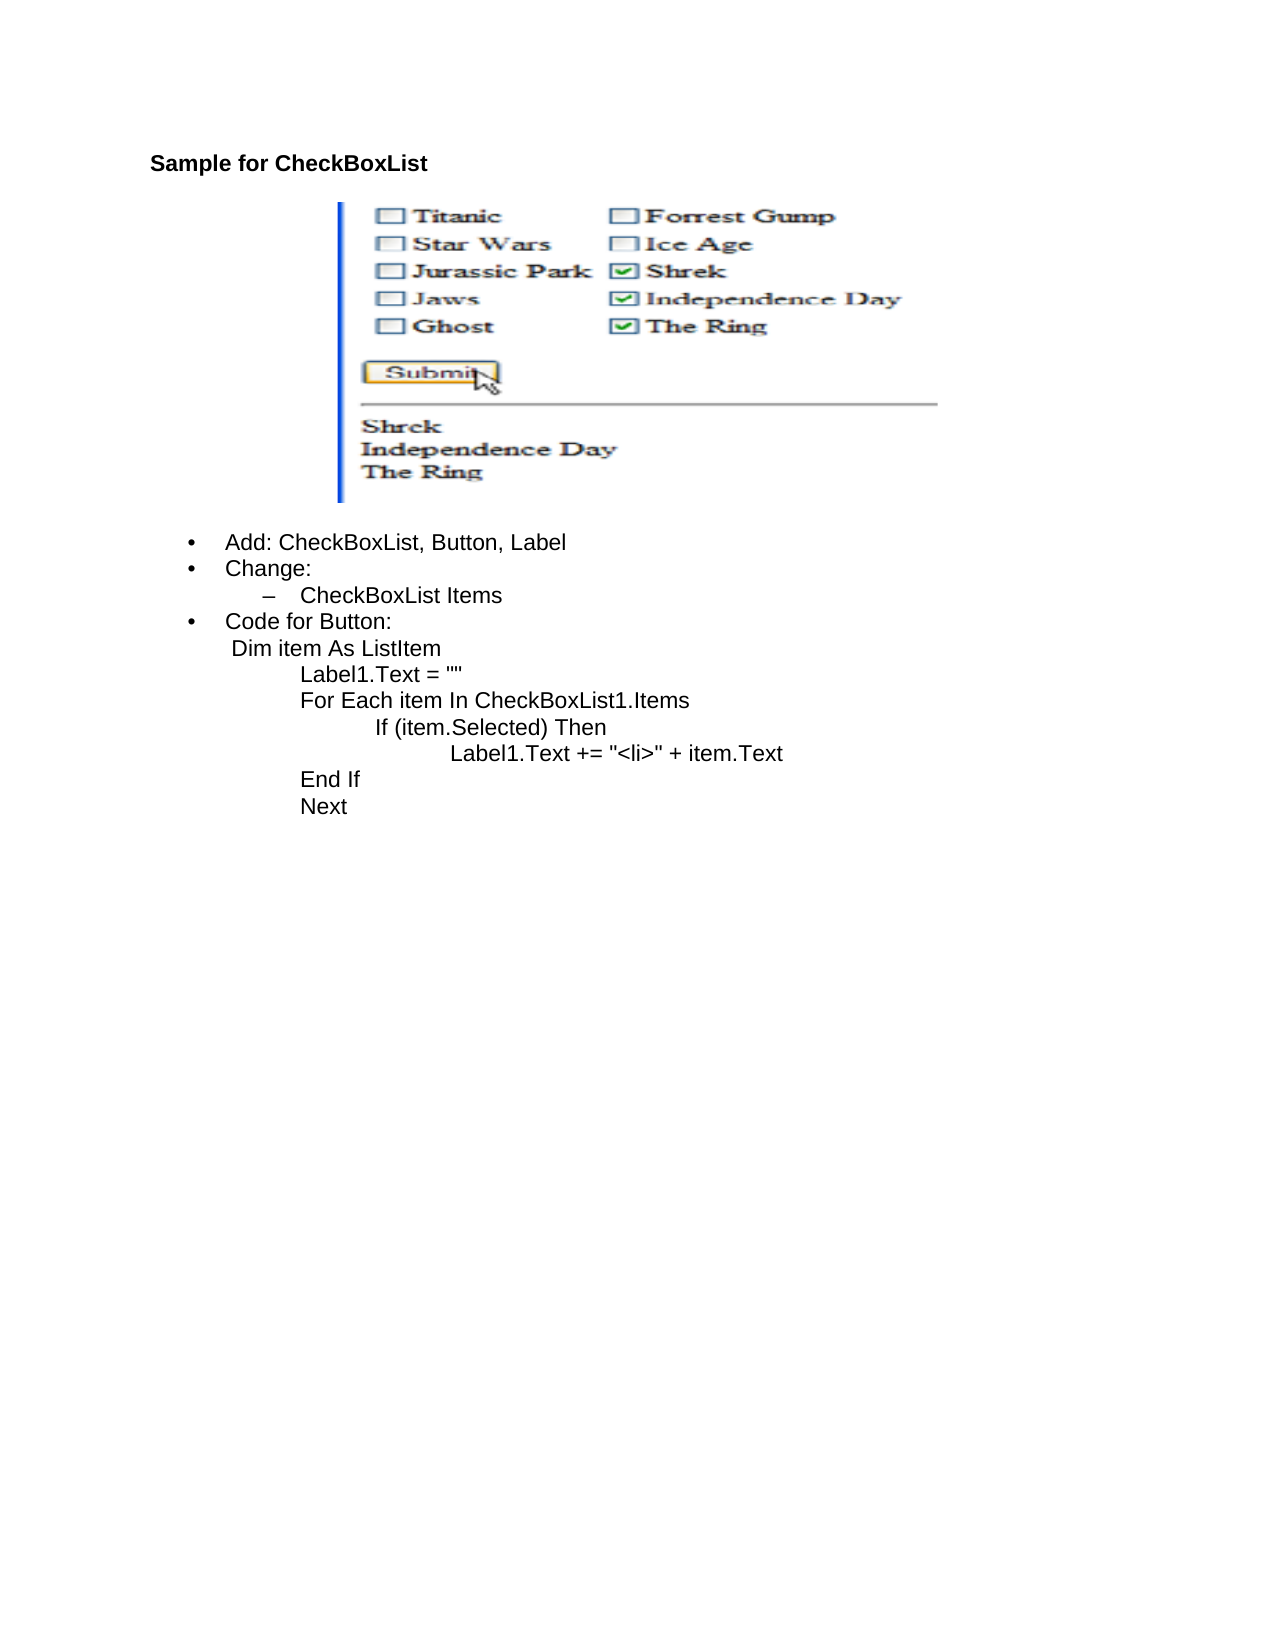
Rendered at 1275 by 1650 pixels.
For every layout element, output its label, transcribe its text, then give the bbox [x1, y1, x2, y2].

text Label1.Text += "<li>" + item.Text [150, 740, 1125, 766]
picture [337, 202, 938, 503]
text End If [150, 766, 1125, 793]
text Label1.Text = "" [150, 661, 1125, 687]
text Sample for CheckBoxList [150, 150, 1125, 176]
text If (item.Selected) Then [150, 713, 1125, 740]
text For Each item In CheckBoxList1.Items [150, 687, 1125, 713]
text Next [150, 793, 1125, 819]
list Add: CheckBoxList, Button, Label [187, 529, 1125, 555]
list Change: [187, 555, 1125, 582]
text Dim item As ListItem [150, 634, 1125, 661]
list CheckBoxList Items [262, 582, 1125, 608]
list Code for Button: [187, 608, 1125, 634]
